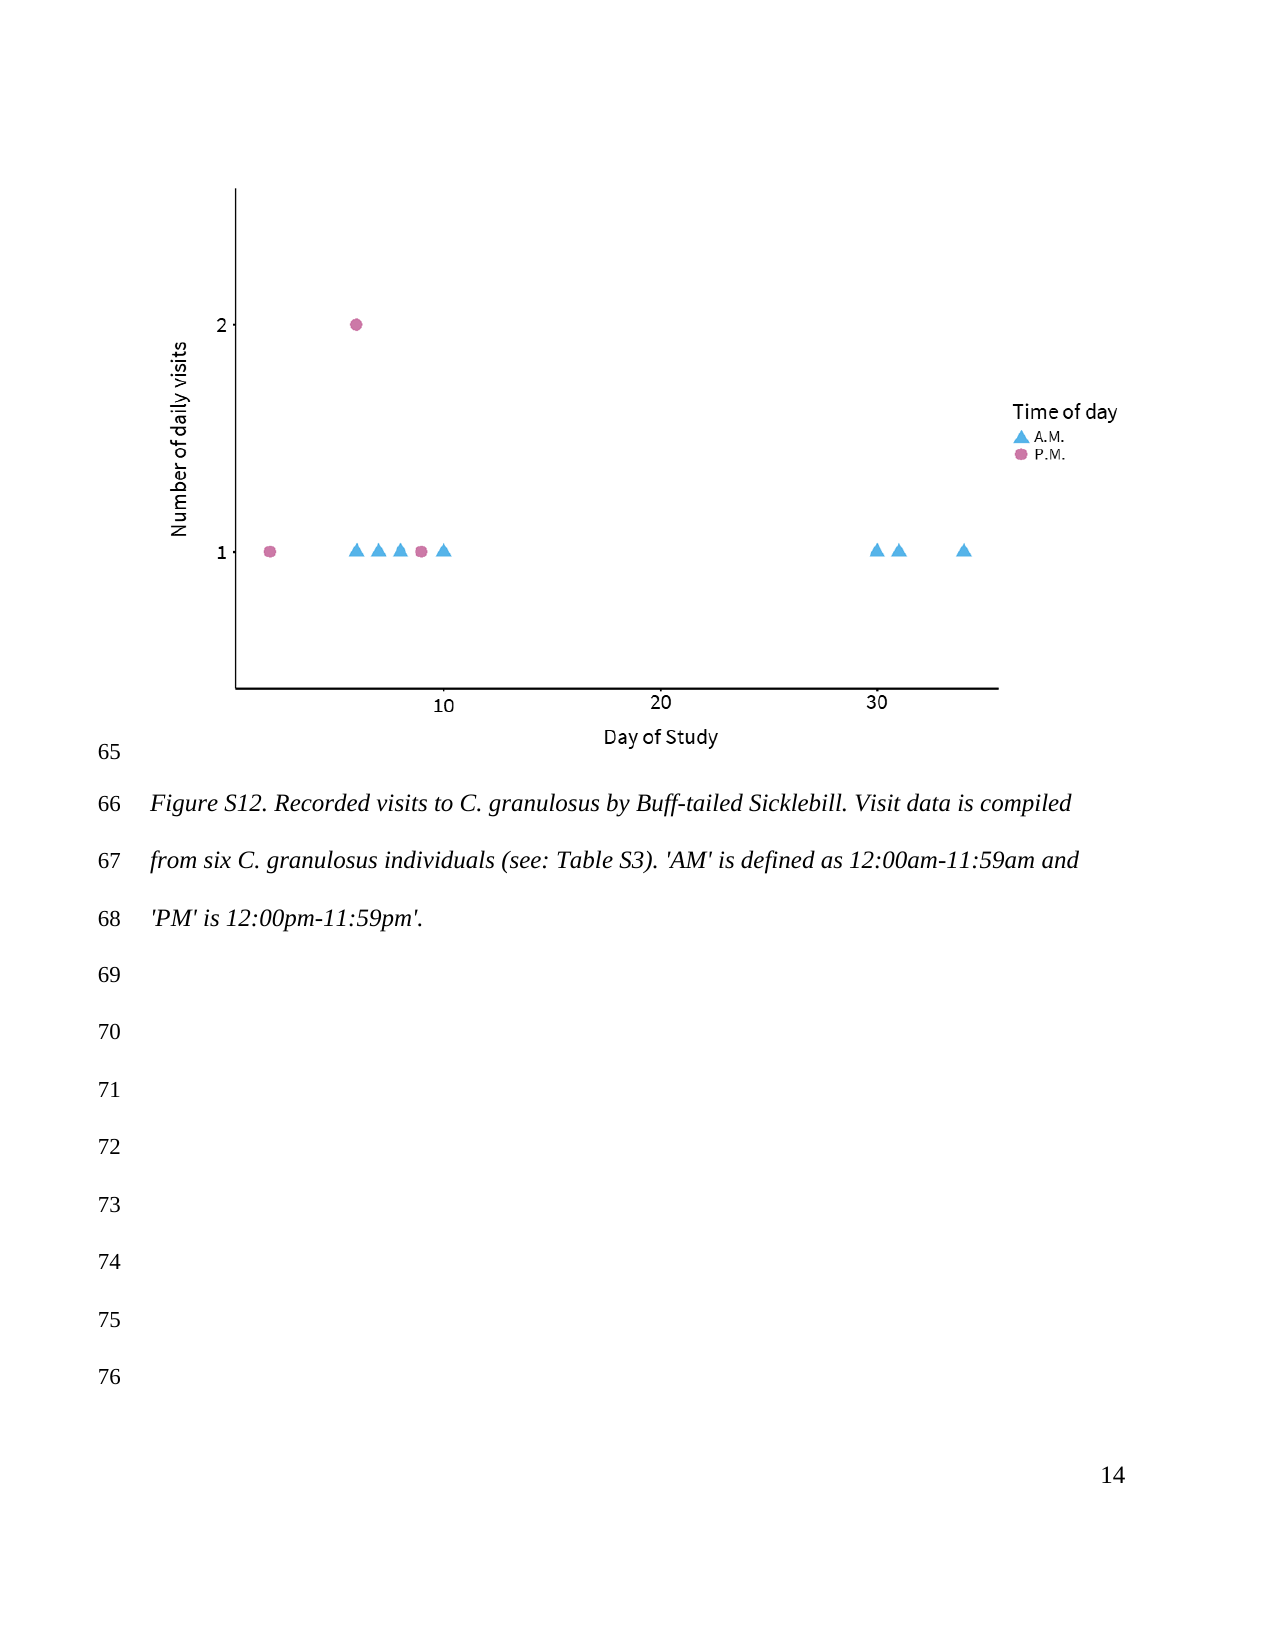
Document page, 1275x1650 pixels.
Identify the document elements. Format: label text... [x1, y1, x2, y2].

picture [150, 150, 1125, 760]
text Figure S12. Recorded visits to C. granulosus by Buff-tailed Sicklebill. Visit data is compiled from six C. granulosus individuals (see: Table S3). 'AM' is defined as 12:00am-11:59am and 'PM' is 12:00pm-11:59pm'. [150, 788, 1125, 932]
